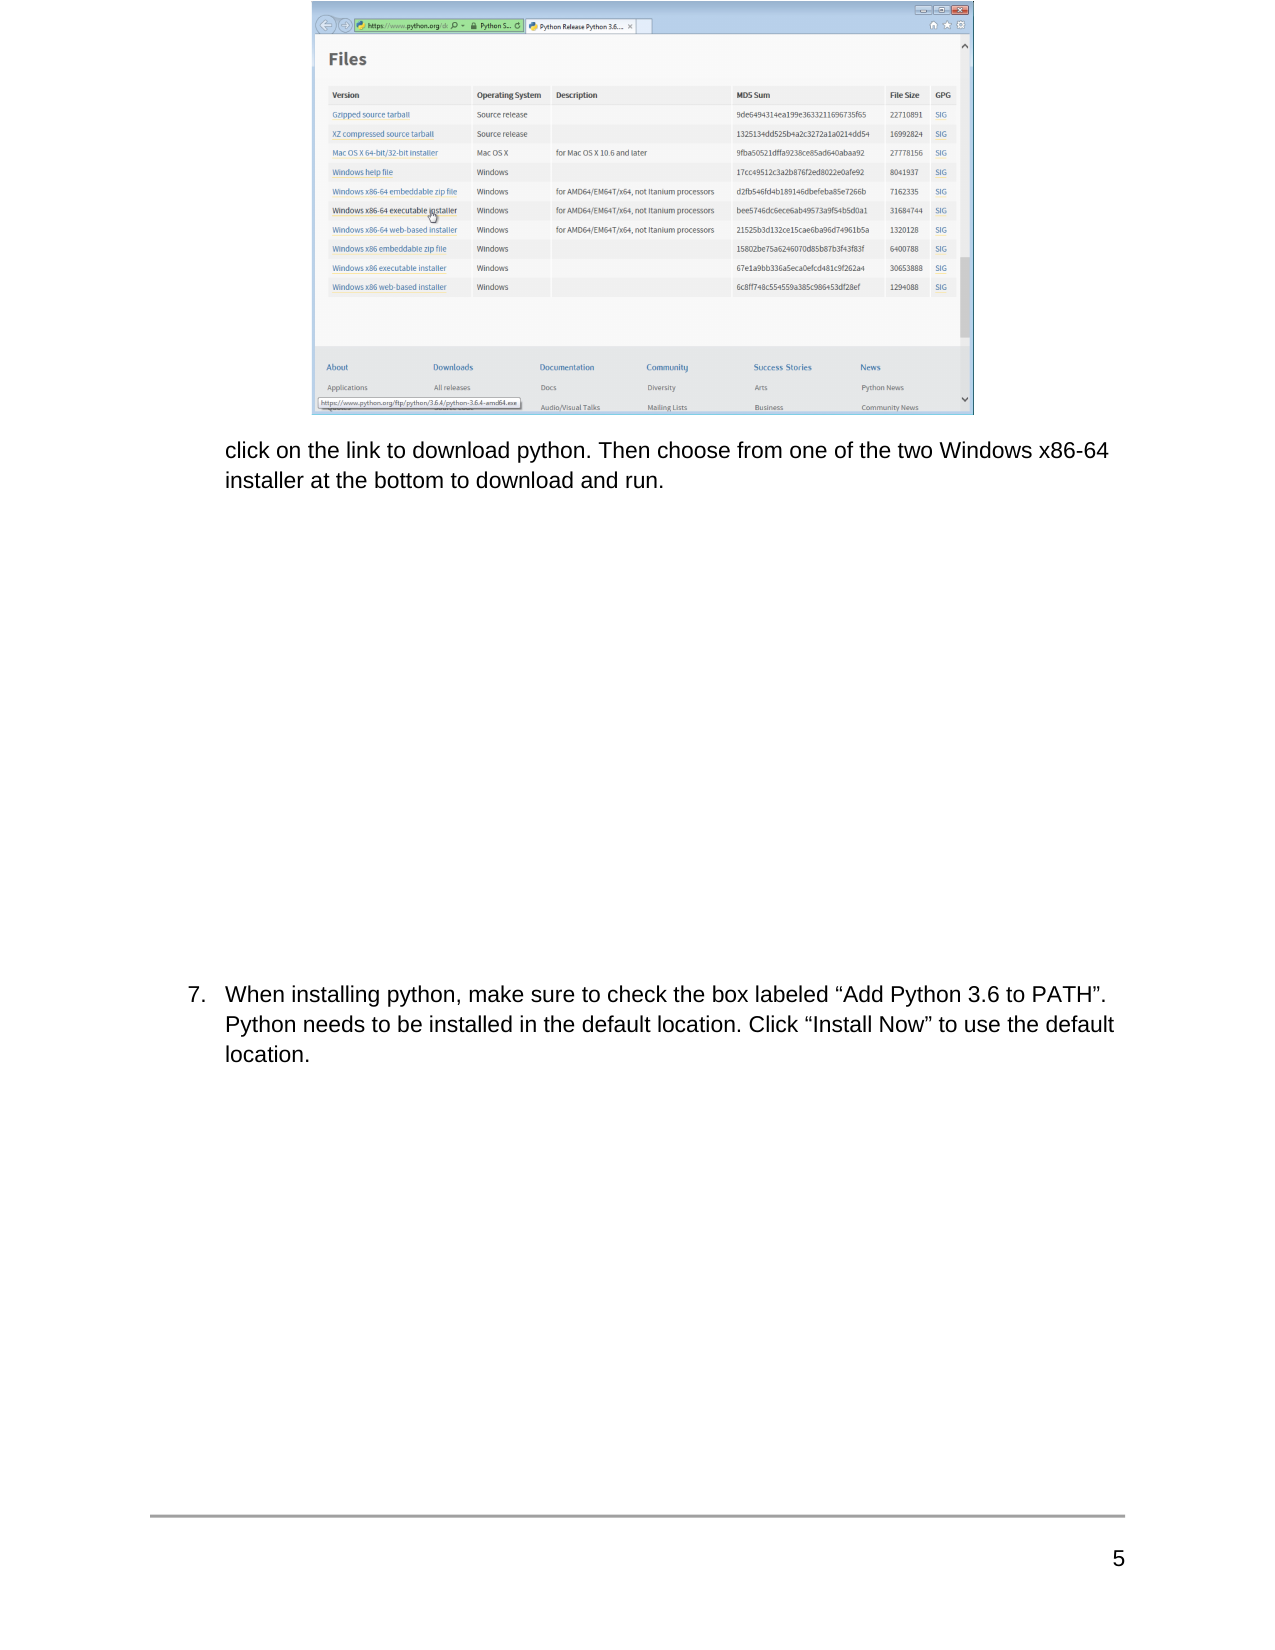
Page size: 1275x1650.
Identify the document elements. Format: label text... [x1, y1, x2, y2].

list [187, 150, 1125, 493]
list When installing python, make sure to check the box labeled “Add Python 3.6 to PATH”. Python needs to be installed in the default location. Click “Install Now” to use the default location. [187, 981, 1125, 1067]
picture [311, 1, 974, 415]
